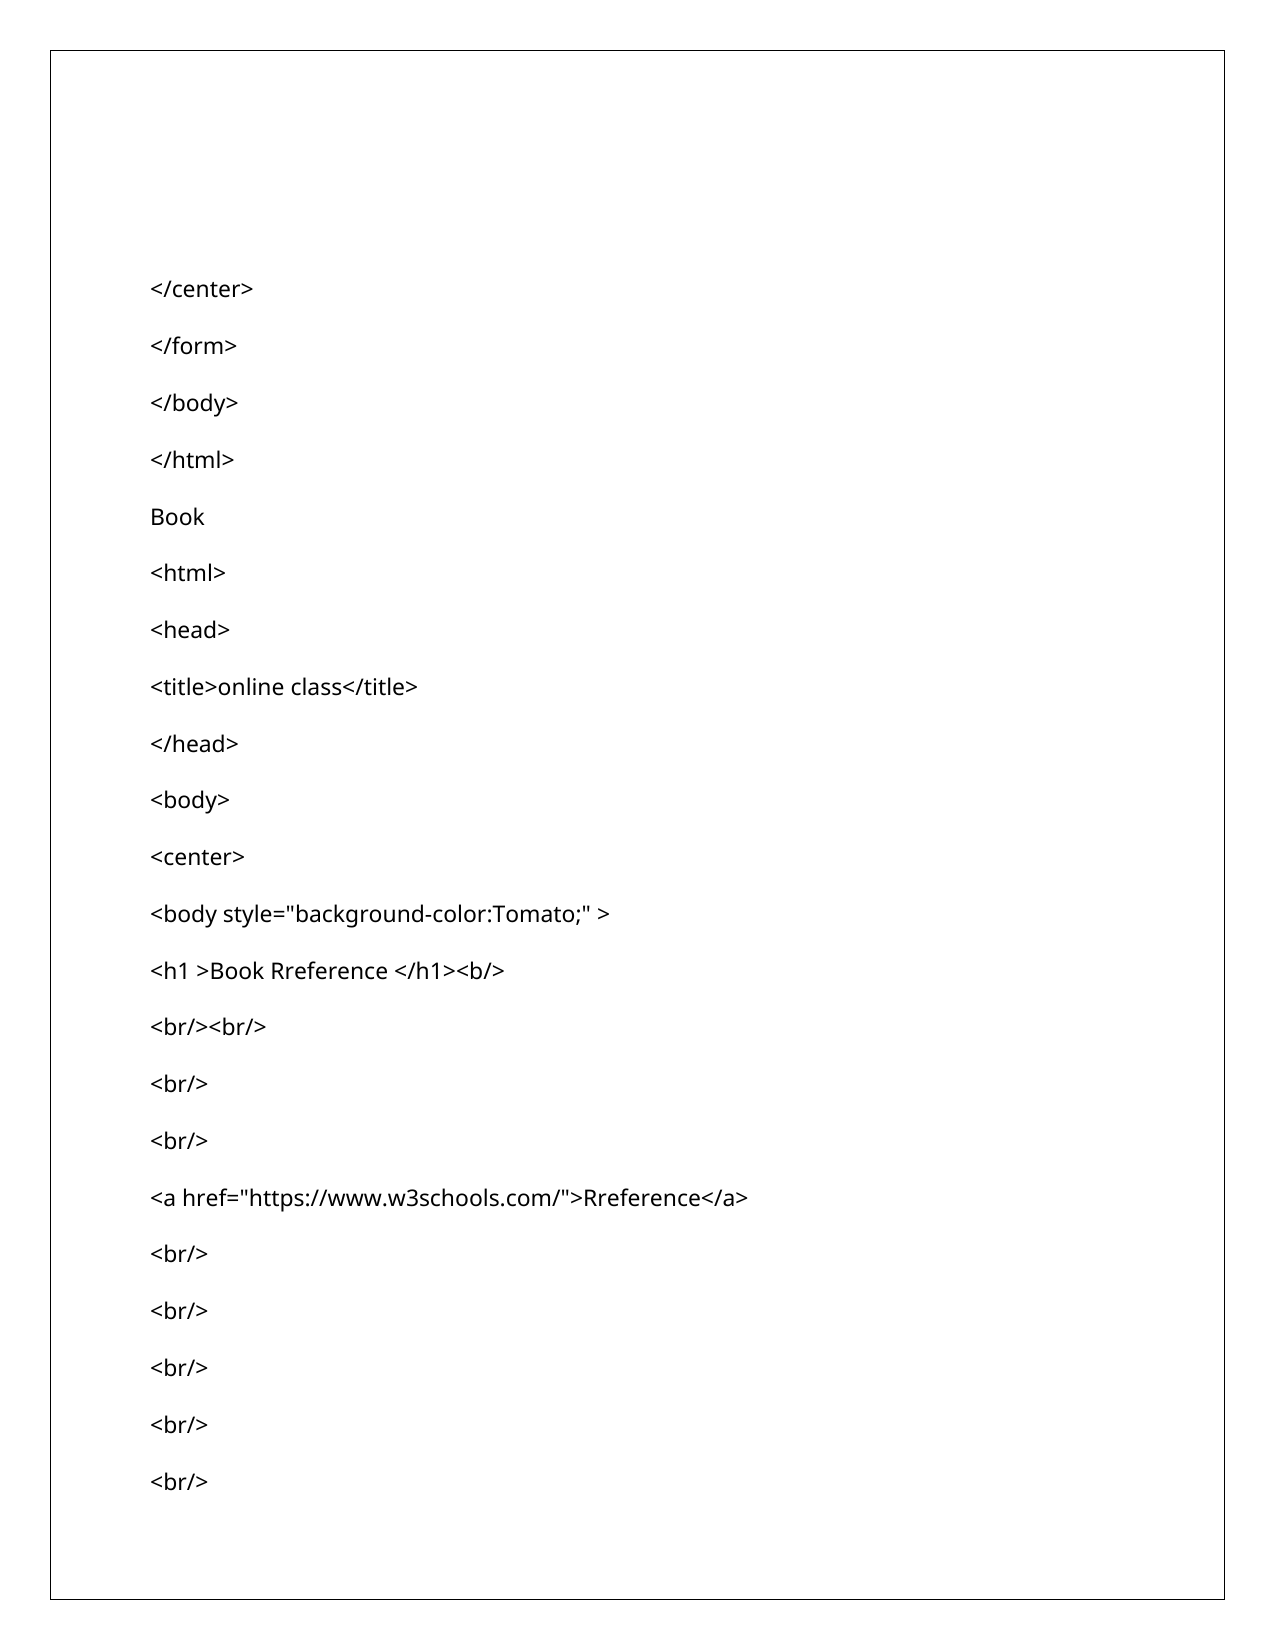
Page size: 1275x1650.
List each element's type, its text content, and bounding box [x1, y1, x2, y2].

text <br/> [150, 1125, 1125, 1156]
text <br/> [150, 1409, 1125, 1440]
text <br/> [150, 1466, 1125, 1497]
text </html> [150, 444, 1125, 475]
text <br/> [150, 1352, 1125, 1383]
text <h1 >Book Rreference </h1><b/> [150, 954, 1125, 986]
text <br/> [150, 1068, 1125, 1099]
text <title>online class</title> [150, 671, 1125, 702]
text <center> [150, 841, 1125, 872]
text </center> [150, 273, 1125, 304]
text <html> [150, 557, 1125, 588]
text <body> [150, 784, 1125, 816]
text <head> [150, 614, 1125, 645]
text <body style="background-color:Tomato;" > [150, 898, 1125, 929]
text <br/><br/> [150, 1011, 1125, 1043]
text </form> [150, 330, 1125, 361]
text </body> [150, 387, 1125, 418]
text <br/> [150, 1295, 1125, 1326]
text <br/> [150, 1238, 1125, 1270]
text Book [150, 500, 1125, 532]
text <a href="https://www.w3schools.com/">Rreference</a> [150, 1182, 1125, 1213]
text </head> [150, 727, 1125, 759]
